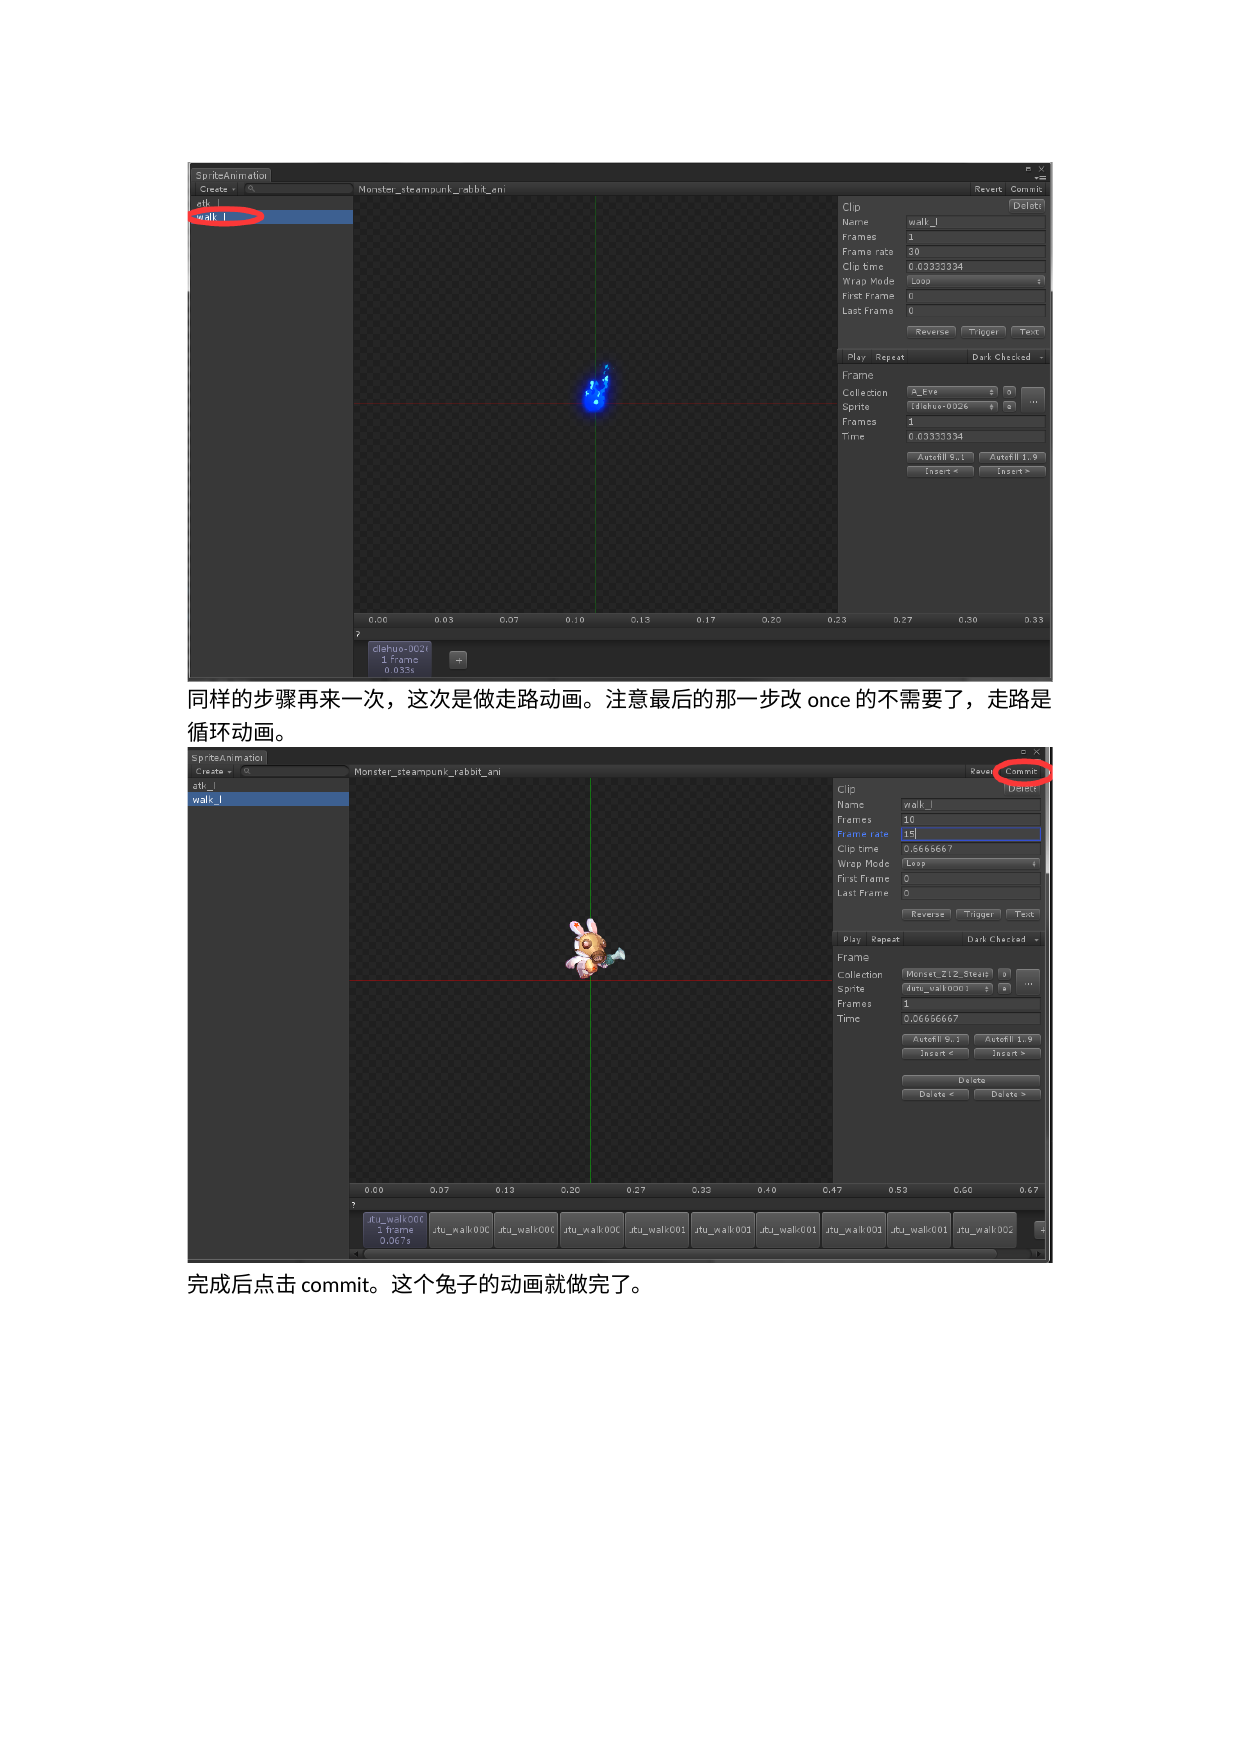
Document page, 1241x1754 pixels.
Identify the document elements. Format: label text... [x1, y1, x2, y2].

picture [187, 162, 1053, 682]
picture [187, 747, 1053, 1263]
text 同样的步骤再来一次，这次是做走路动画。注意最后的那一步改once的不需要了，走路是循环动画。 [187, 682, 1053, 747]
text 完成后点击commit。这个兔子的动画就做完了。 [187, 1267, 1053, 1299]
